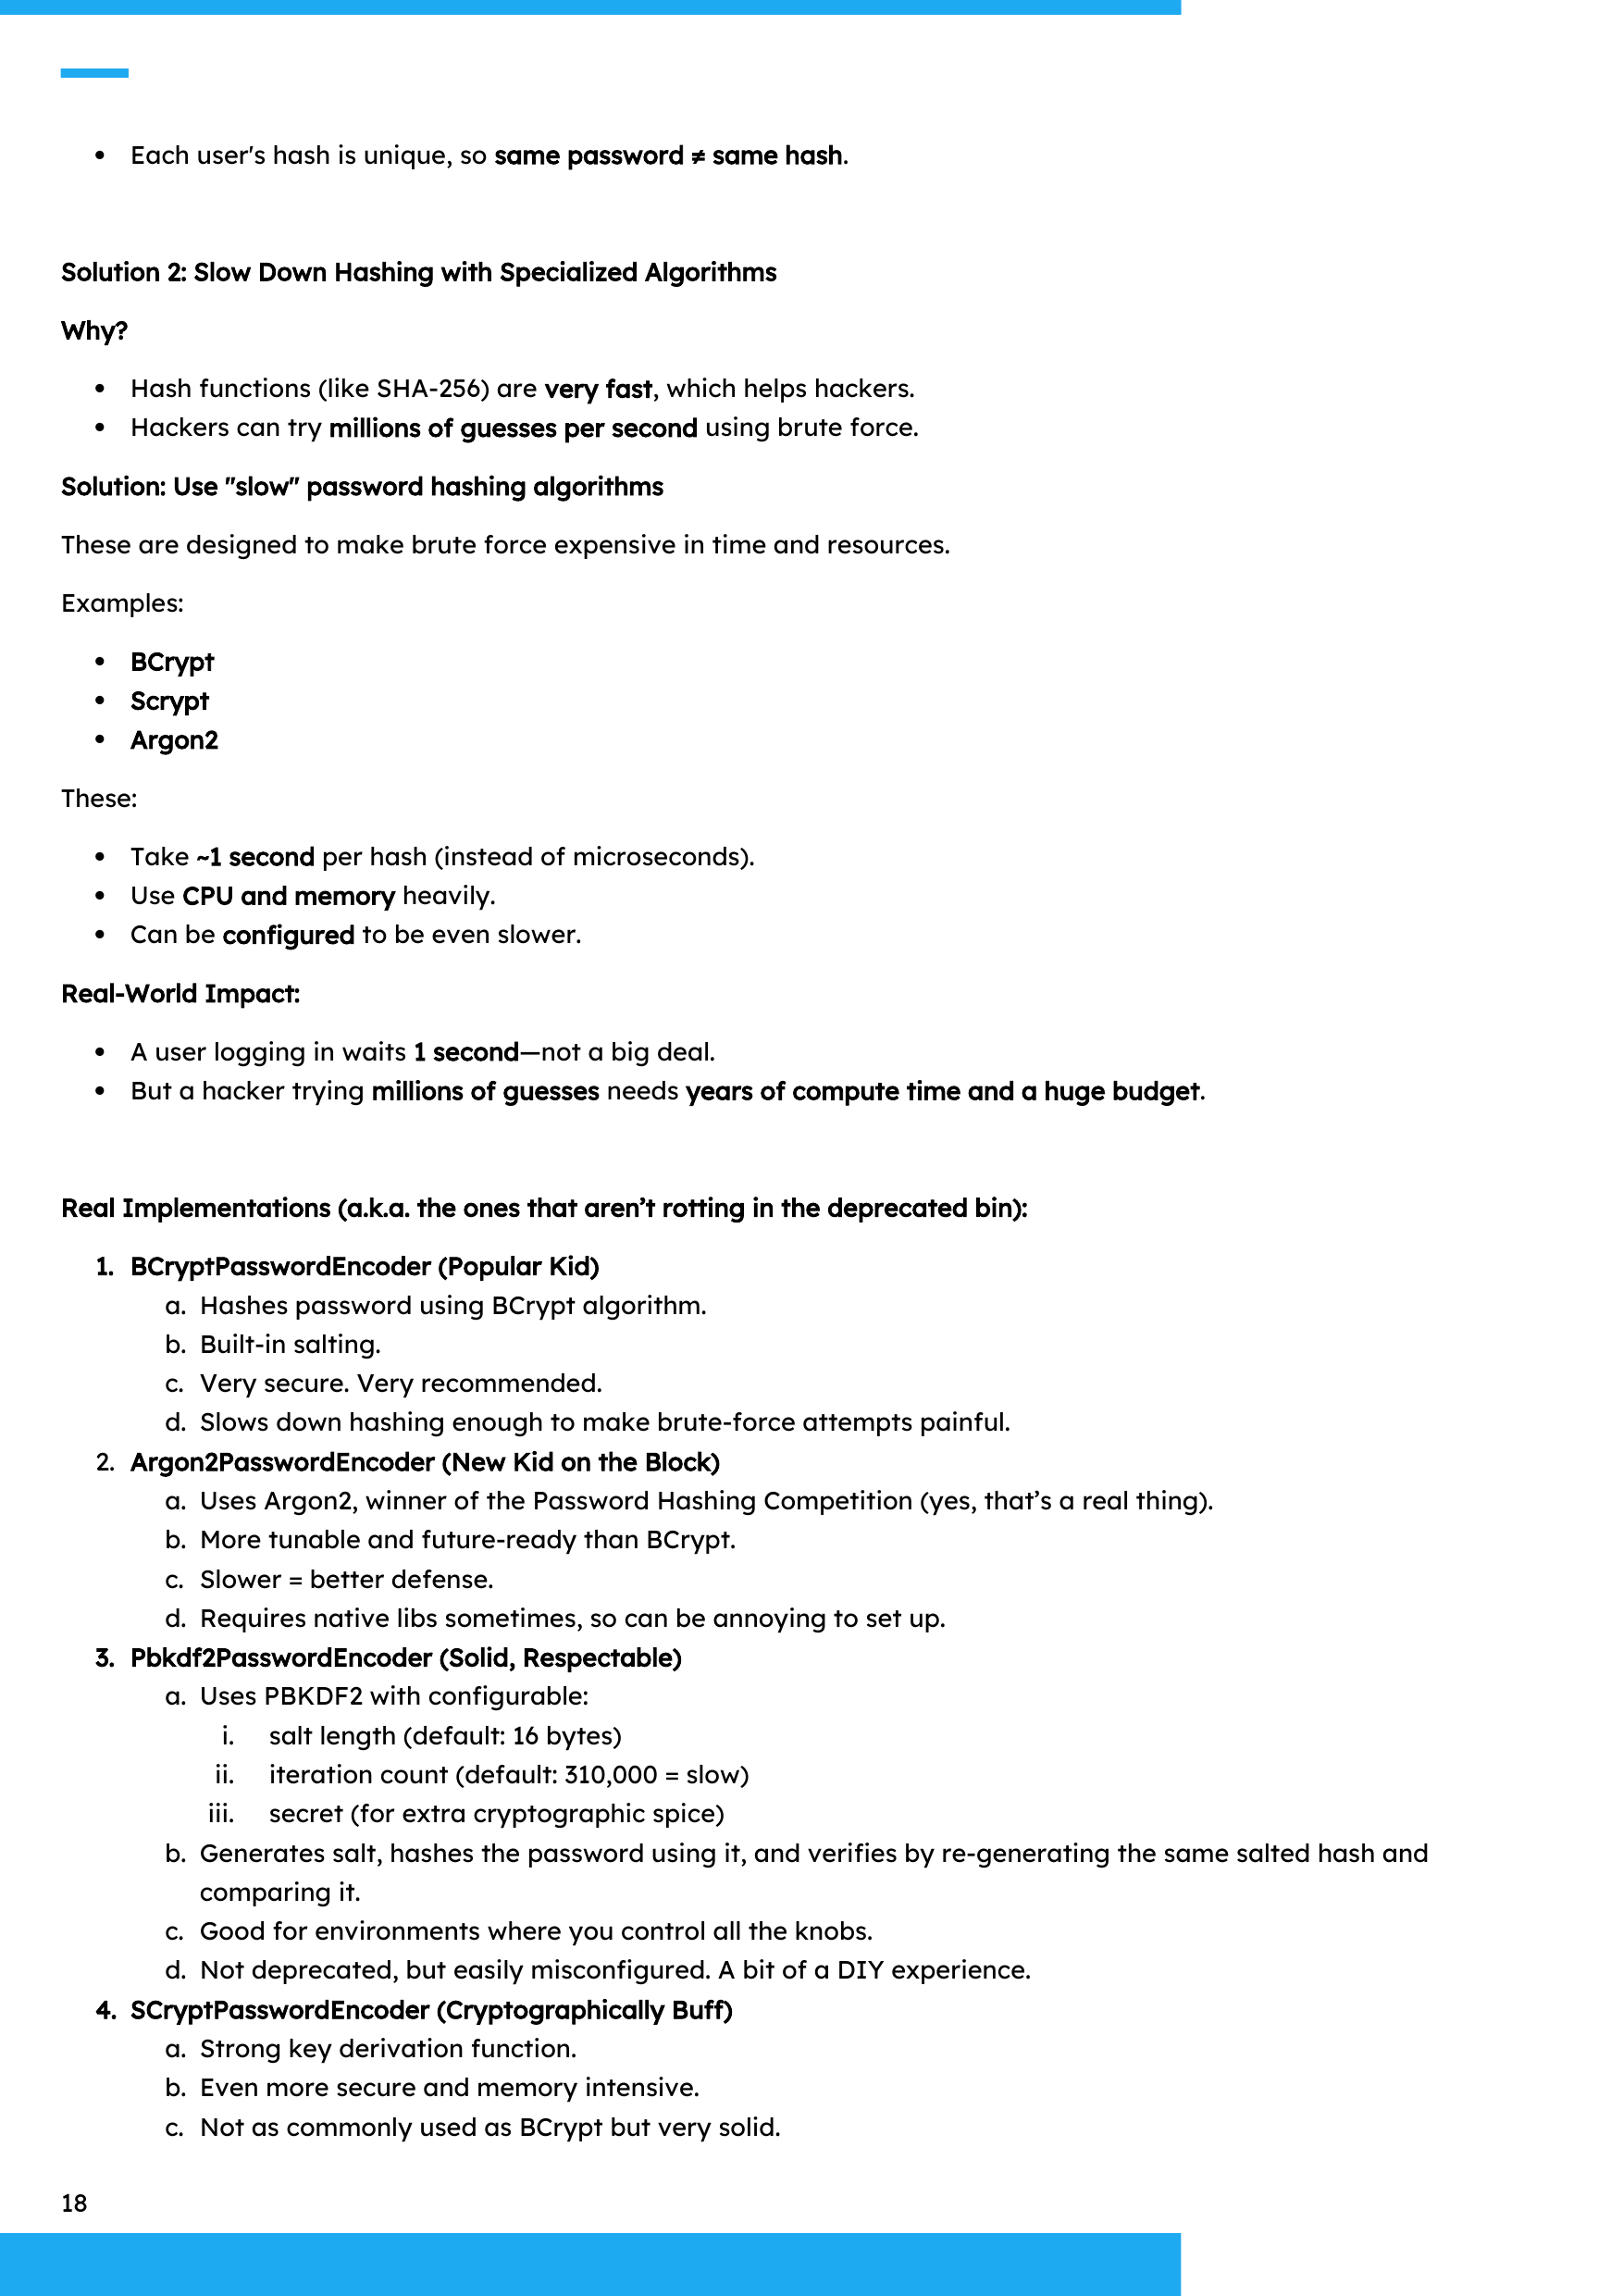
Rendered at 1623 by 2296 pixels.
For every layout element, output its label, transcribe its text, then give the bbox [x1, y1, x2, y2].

list Good for environments where you control all the knobs. [165, 1915, 1526, 1946]
list salt length (default: 16 bytes) [234, 1719, 1526, 1751]
list BCryptPasswordEncoder (Popular Kid) [95, 1250, 1526, 1281]
list Requires native libs sometimes, so can be annoying to set up. [165, 1602, 1526, 1633]
list Slower = better defense. [165, 1563, 1526, 1595]
list Very secure. Very recommended. [165, 1367, 1526, 1398]
list Argon2 [95, 724, 1526, 755]
list Use CPU and memory heavily. [95, 879, 1526, 911]
list Not deprecated, but easily misconfigured. A bit of a DIY experience. [165, 1955, 1526, 1986]
list Even more secure and memory intensive. [165, 2072, 1526, 2104]
list Slows down hashing enough to make brute-force attempts painful. [165, 1407, 1526, 1438]
list Uses PBKDF2 with configurable: [165, 1681, 1526, 1712]
text These: [61, 782, 1526, 813]
list But a hacker trying millions of guesses needs years of compute time and a huge budget. [95, 1074, 1526, 1106]
list secret (for extra cryptographic spice) [234, 1798, 1526, 1830]
text Real Implementations (a.k.a. the ones that aren’t rotting in the deprecated bin): [61, 1191, 1526, 1222]
list Built-in salting. [165, 1328, 1526, 1359]
list Pbkdf2PasswordEncoder (Solid, Respectable) [95, 1641, 1526, 1672]
text These are designed to make brute force expensive in time and resources. [61, 528, 1526, 560]
text Solution: Use "slow" password hashing algorithms [61, 470, 1526, 502]
list SCryptPasswordEncoder (Cryptographically Buff) [95, 1993, 1526, 2025]
list Hackers can try millions of guesses per second using brute force. [95, 412, 1526, 443]
list Uses Argon2, winner of the Password Hashing Competition (yes, that’s a real thing). [165, 1484, 1526, 1516]
list iteration count (default: 310,000 = slow) [234, 1758, 1526, 1790]
text Real-World Impact: [61, 977, 1526, 1009]
text Solution 2: Slow Down Hashing with Specialized Algorithms [61, 255, 1526, 287]
picture [0, 0, 1182, 15]
list Strong key derivation function. [165, 2032, 1526, 2064]
list Generates salt, hashes the password using it, and verifies by re-generating the same salted hash and comparing it. [165, 1837, 1526, 1907]
list Can be configured to be even slower. [95, 919, 1526, 950]
text Examples: [61, 587, 1526, 618]
list Hashes password using BCrypt algorithm. [165, 1289, 1526, 1321]
list More tunable and future-ready than BCrypt. [165, 1524, 1526, 1556]
list Take ~1 second per hash (instead of microseconds). [95, 840, 1526, 872]
list Not as commonly used as BCrypt but very solid. [165, 2111, 1526, 2142]
list BCrypt [95, 645, 1526, 676]
picture [60, 68, 129, 78]
list Argon2PasswordEncoder (New Kid on the Block) [95, 1446, 1526, 1477]
picture [0, 2233, 1182, 2296]
text Why? [61, 314, 1526, 345]
list Each user's hash is unique, so same password ≠ same hash. [95, 139, 1526, 170]
list Scrypt [95, 684, 1526, 715]
list A user logging in waits 1 second—not a big deal. [95, 1036, 1526, 1067]
list Hash functions (like SHA-256) are very fast, which helps hackers. [95, 372, 1526, 403]
